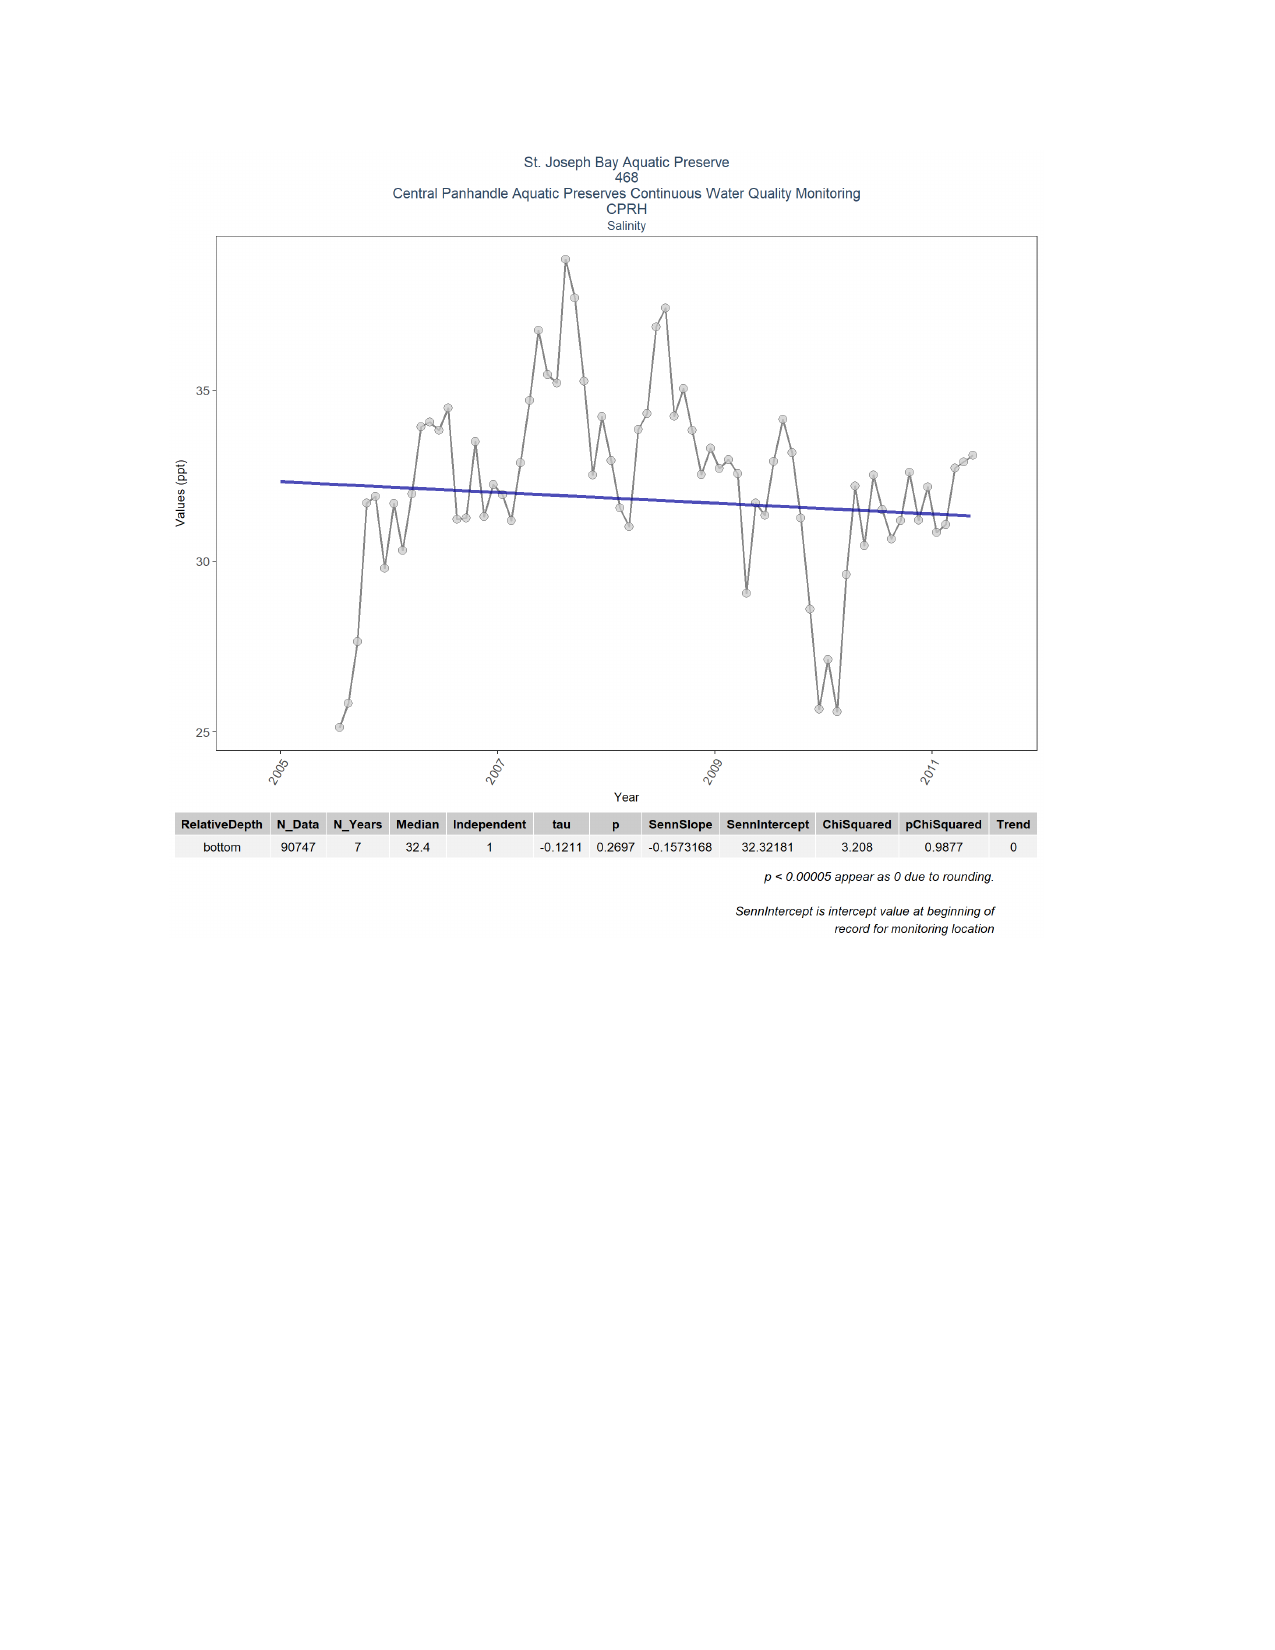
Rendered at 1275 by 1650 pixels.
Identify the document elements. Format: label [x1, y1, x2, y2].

picture [168, 150, 1044, 938]
